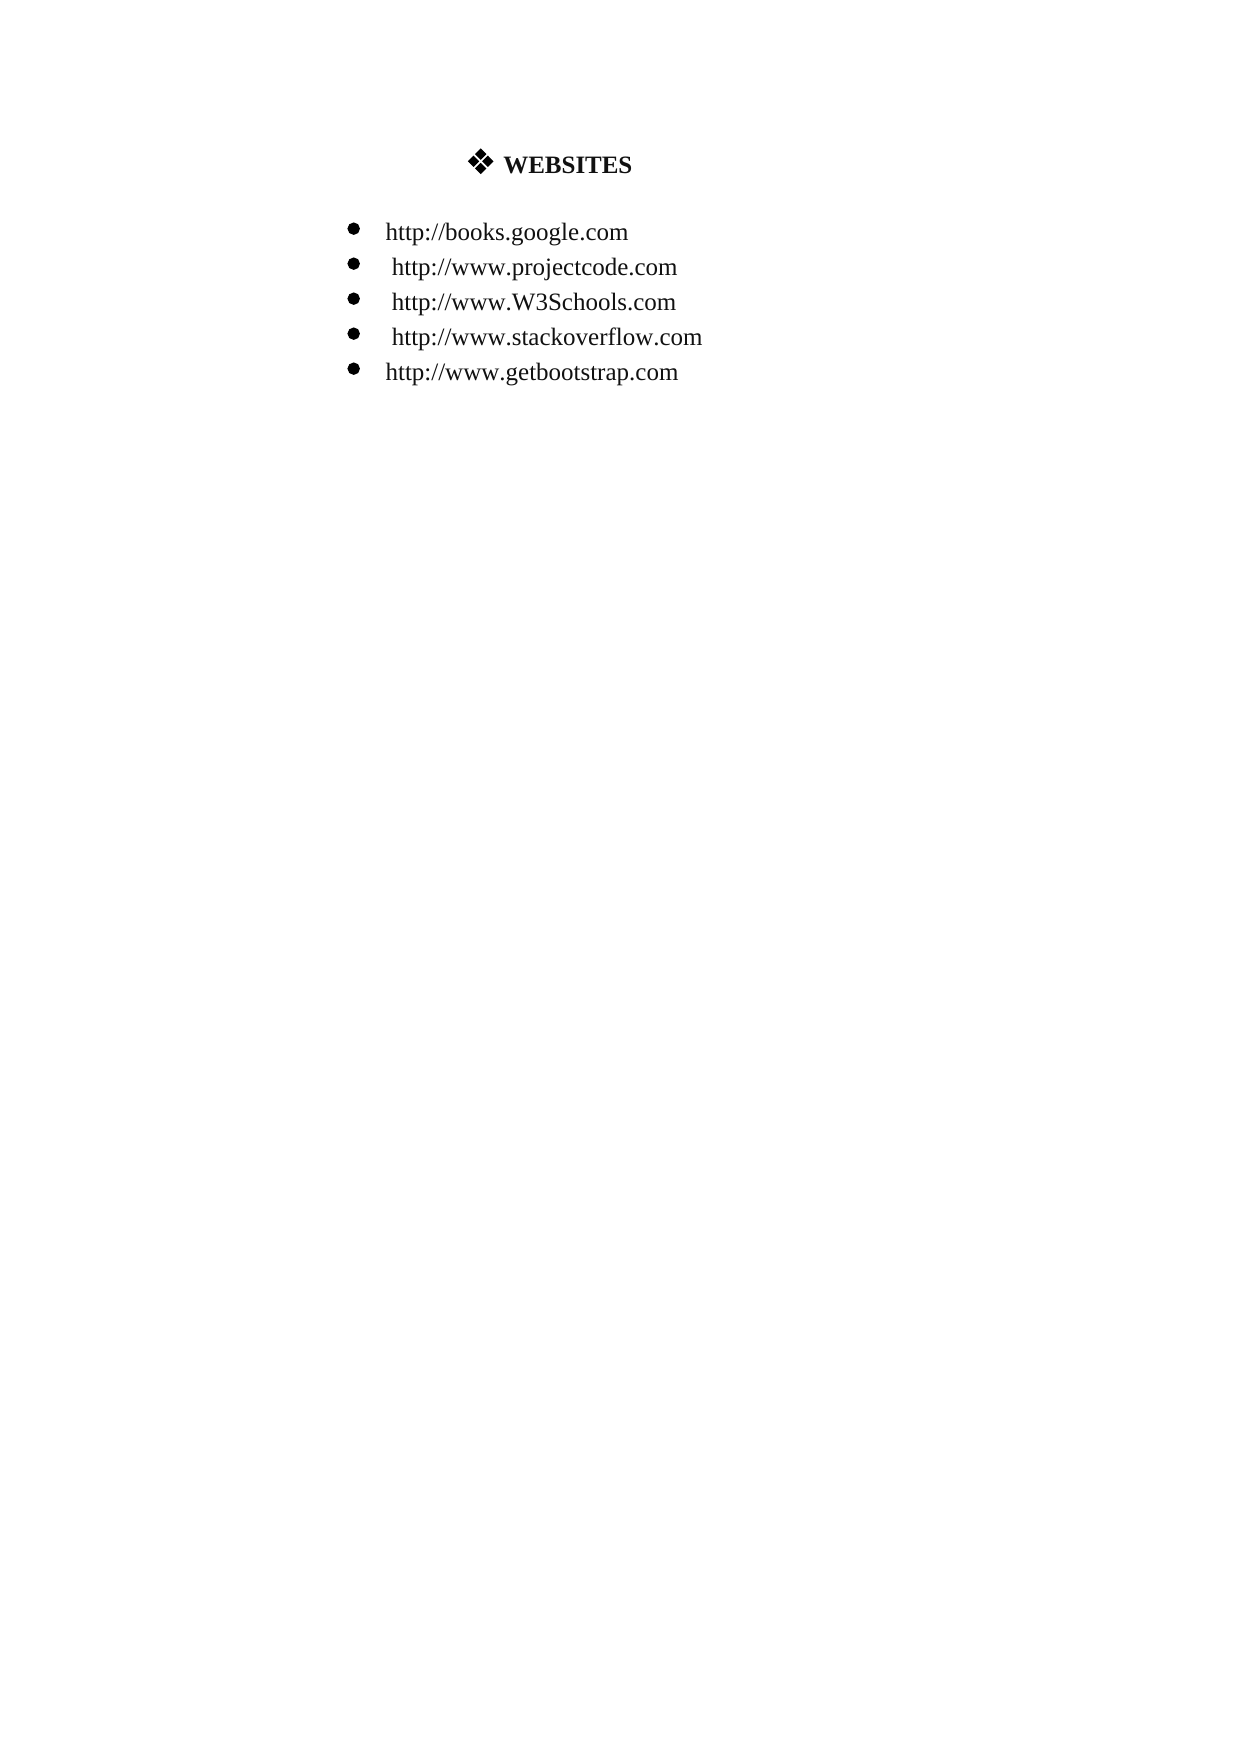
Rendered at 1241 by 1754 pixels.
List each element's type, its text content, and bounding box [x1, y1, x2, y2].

list http://www.W3Schools.com [348, 287, 1128, 317]
list http://books.google.com [348, 217, 1128, 247]
list WEBSITES [466, 150, 1128, 213]
list http://www.projectcode.com [348, 252, 1128, 282]
list http://www.getbootstrap.com [348, 357, 1128, 420]
list http://www.stackoverflow.com [348, 322, 1128, 352]
